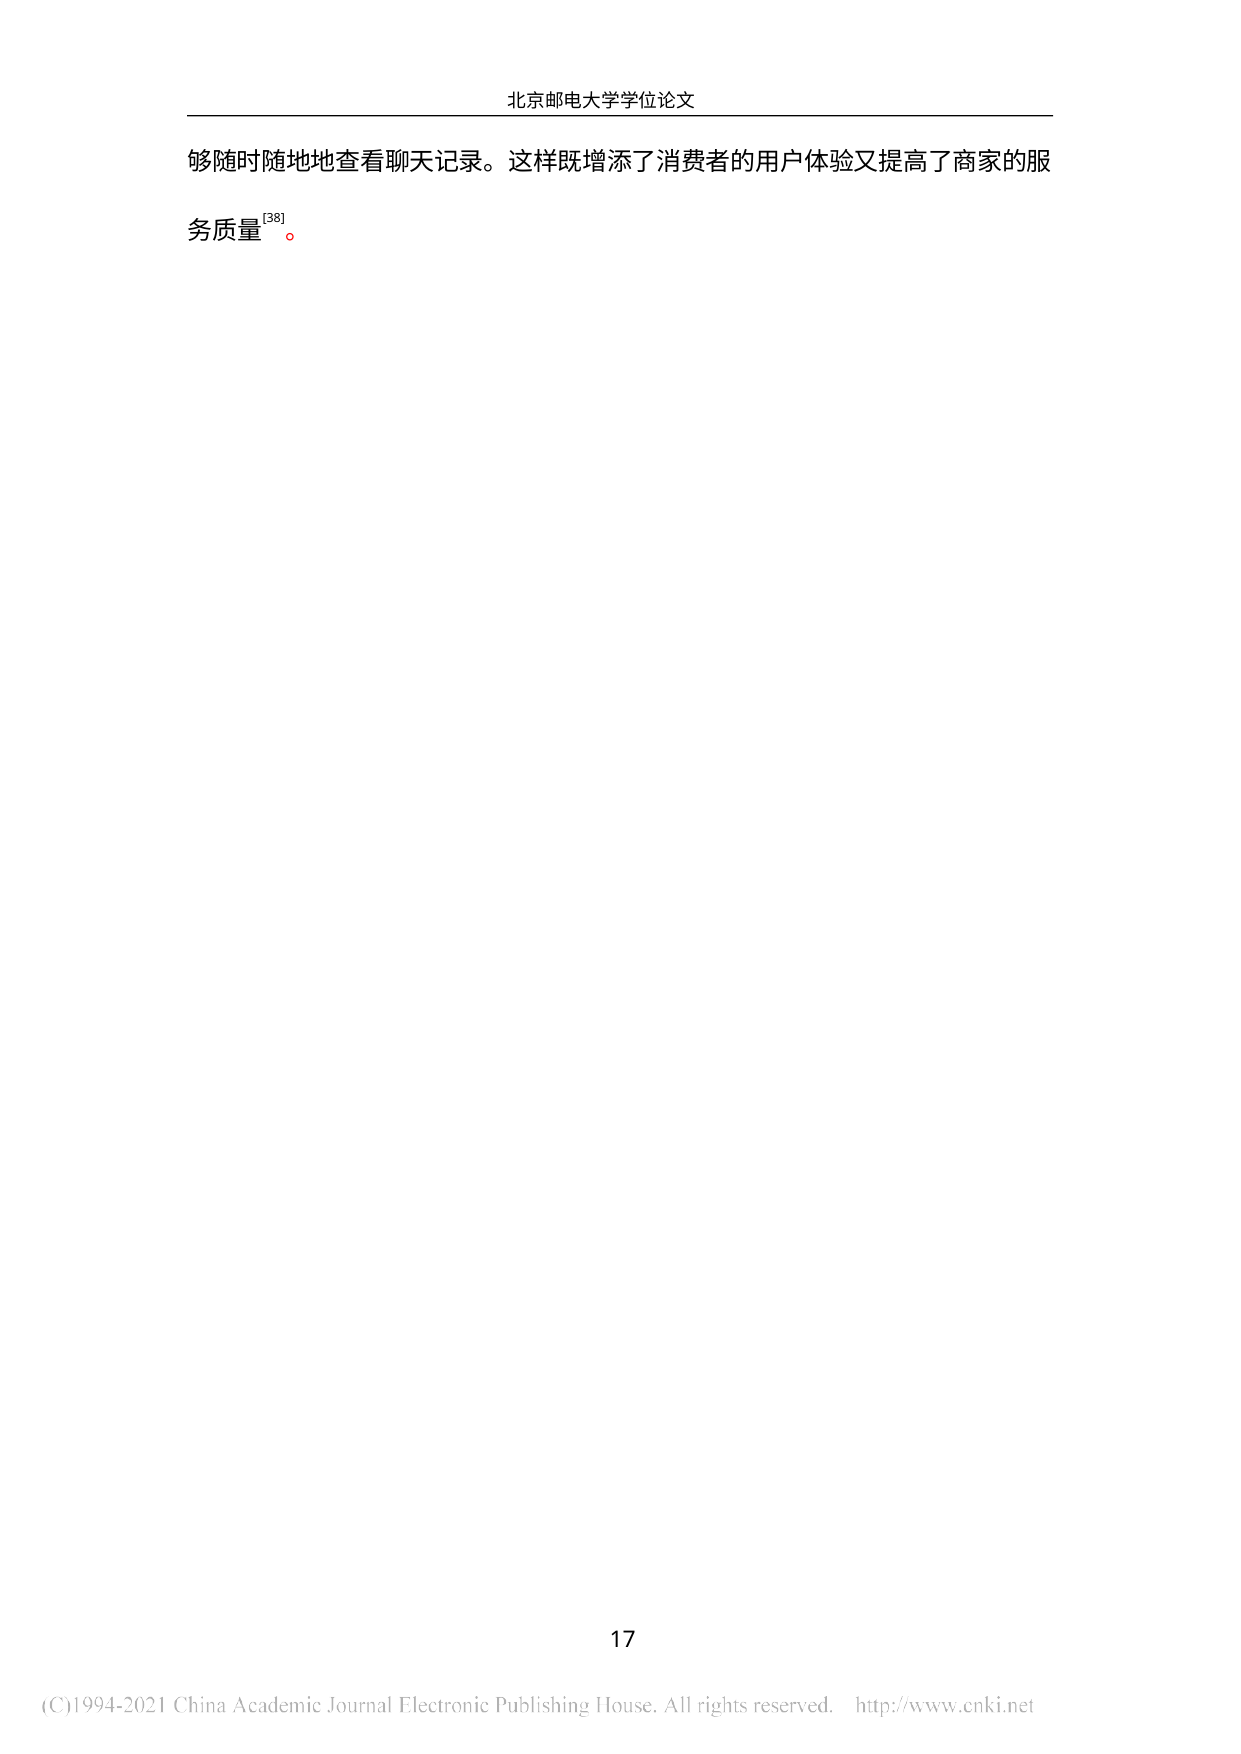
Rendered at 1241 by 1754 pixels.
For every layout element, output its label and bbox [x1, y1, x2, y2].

picture [855, 1696, 1034, 1717]
text [187, 142, 1053, 247]
picture [42, 1696, 832, 1717]
